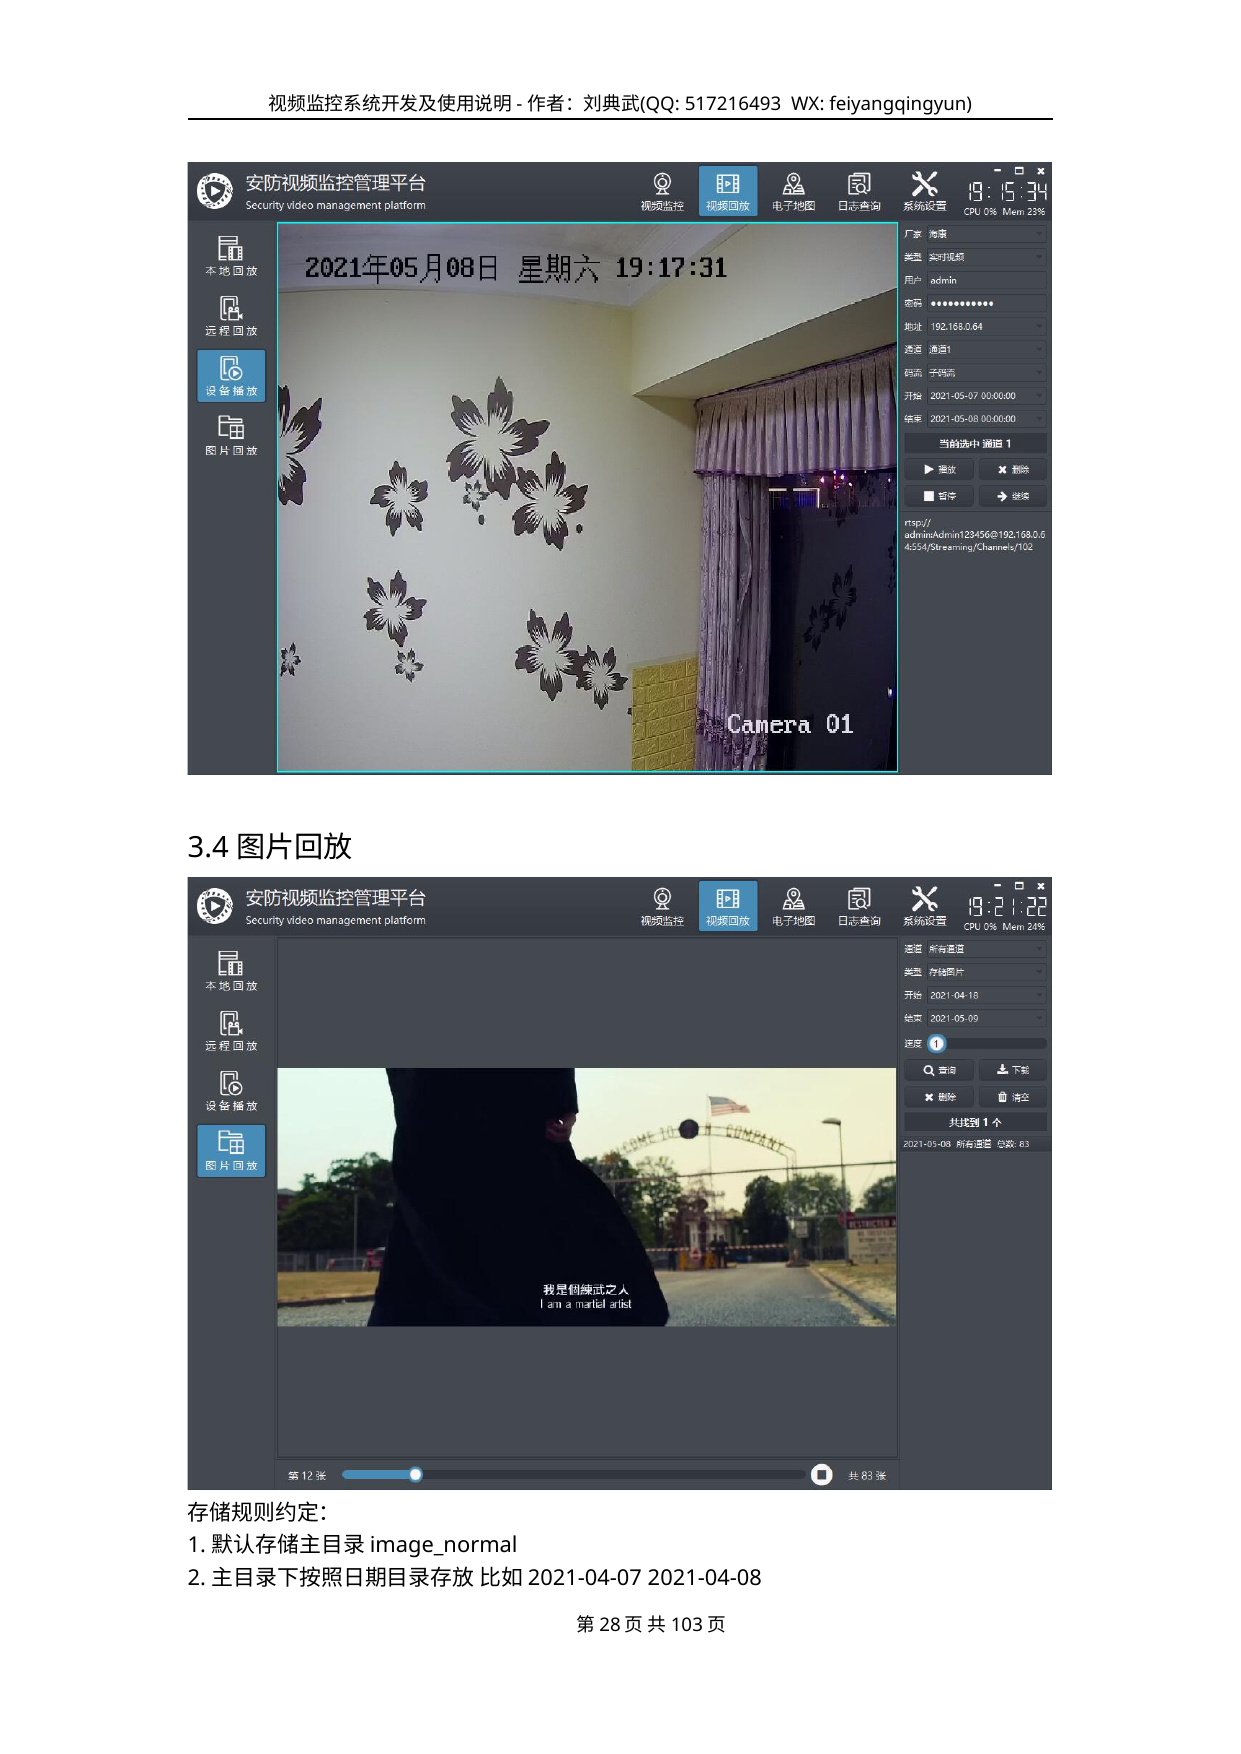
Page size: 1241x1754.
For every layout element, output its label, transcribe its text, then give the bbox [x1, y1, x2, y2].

text 2. 主目录下按照日期目录存放 比如 2021-04-07 2021-04-08 [187, 1559, 1053, 1592]
text 存储规则约定： [187, 1494, 1053, 1527]
picture [187, 162, 1052, 775]
text 1. 默认存储主目录 image_normal [187, 1527, 1053, 1559]
text 3.4 图片回放 [187, 812, 1053, 877]
picture [187, 877, 1052, 1490]
